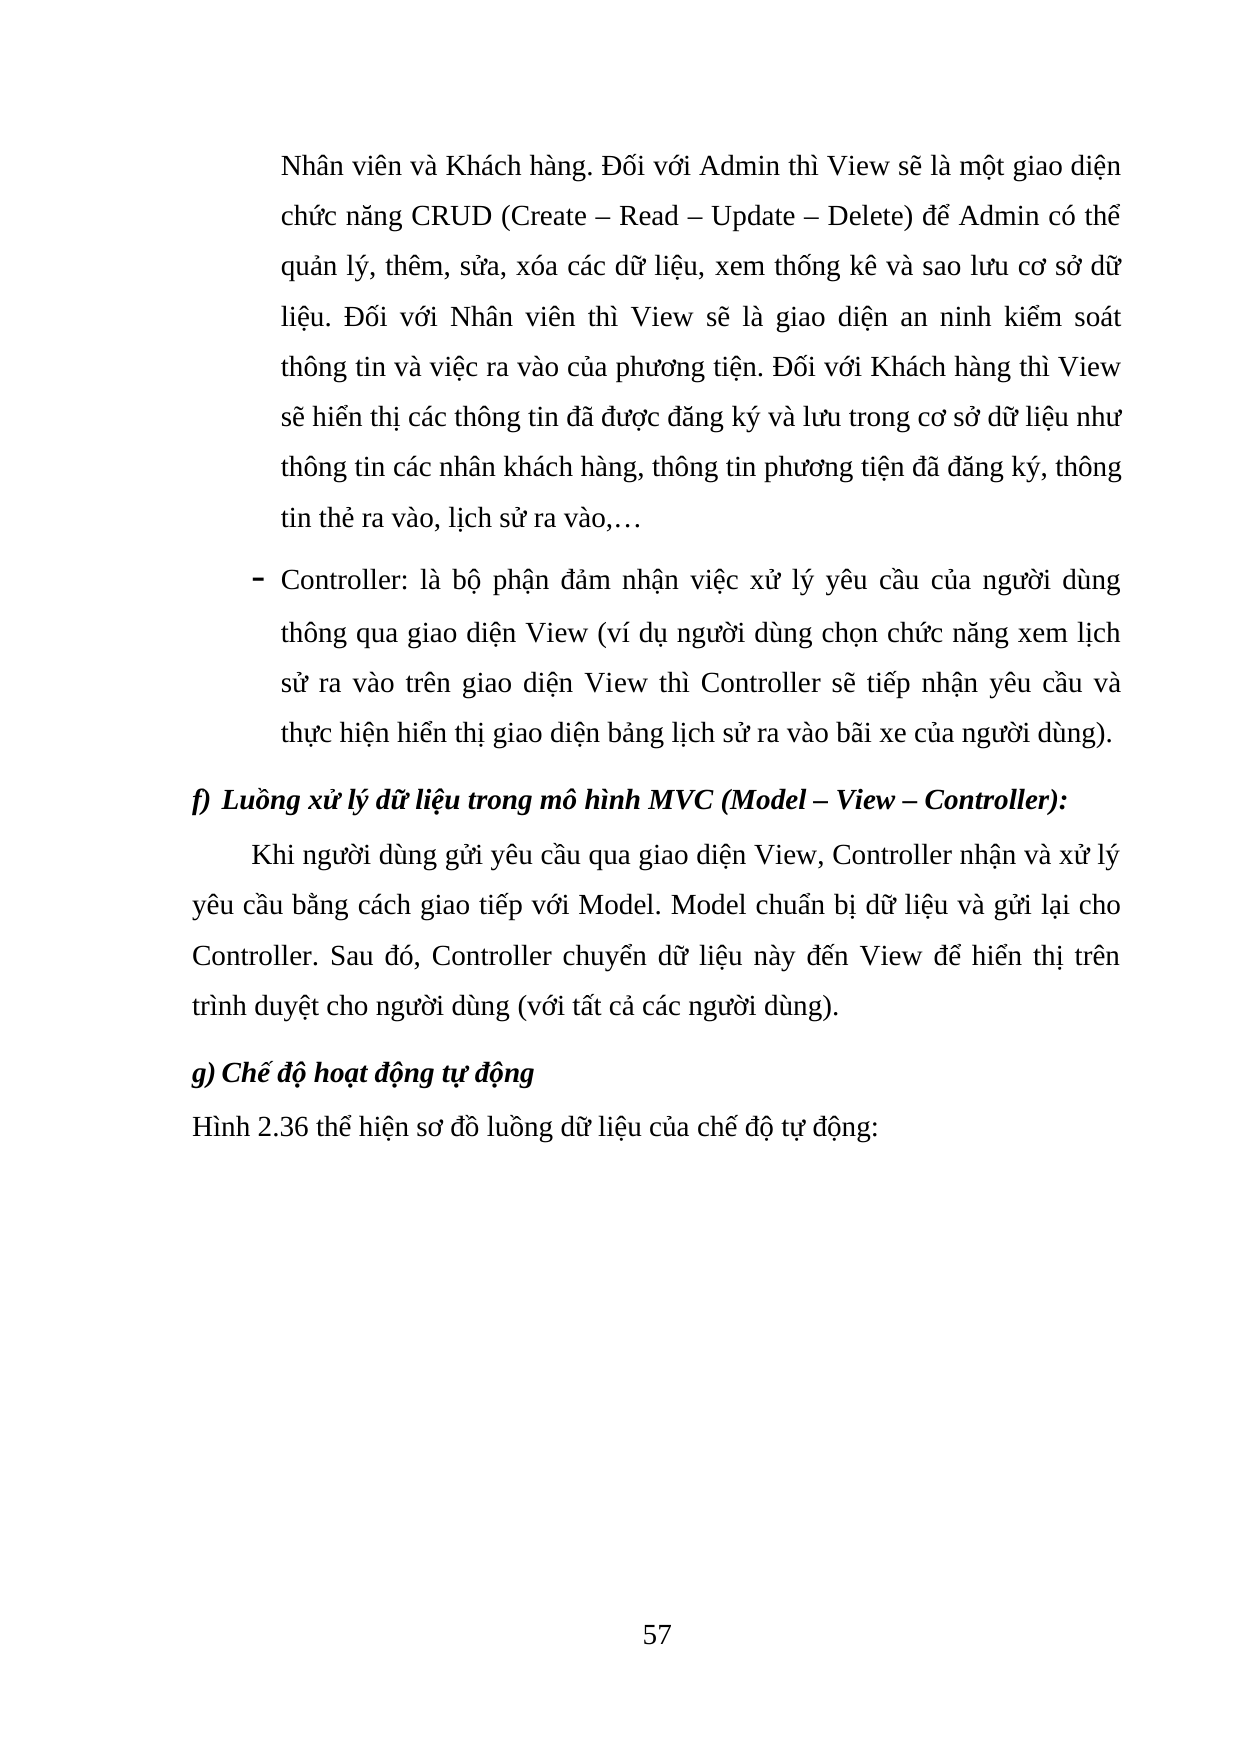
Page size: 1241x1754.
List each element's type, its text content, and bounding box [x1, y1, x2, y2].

text Khi người dùng gửi yêu cầu qua giao diện View, Controller nhận và xử lý yêu cầu bằng cách giao tiếp với Model. Model chuẩn bị dữ liệu và gửi lại cho Controller. Sau đó, Controller chuyển dữ liệu này đến View để hiển thị trên trình duyệt cho người dùng (với tất cả các người dùng). [192, 837, 1122, 1021]
list Controller: là bộ phận đảm nhận việc xử lý yêu cầu của người dùng thông qua giao diện View (ví dụ người dùng chọn chức năng xem lịch sử ra vào trên giao diện View thì Controller sẽ tiếp nhận yêu cầu và thực hiện hiển thị giao diện bảng lịch sử ra vào bãi xe của người dùng). [251, 550, 1122, 749]
text Hình 2.36 thể hiện sơ đồ luồng dữ liệu của chế độ tự động: [192, 1109, 1122, 1143]
subtitle Chế độ hoạt động tự động [192, 1055, 1122, 1088]
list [251, 148, 1122, 533]
subtitle Luồng xử lý dữ liệu trong mô hình MVC (Model – View – Controller): [192, 782, 1122, 816]
